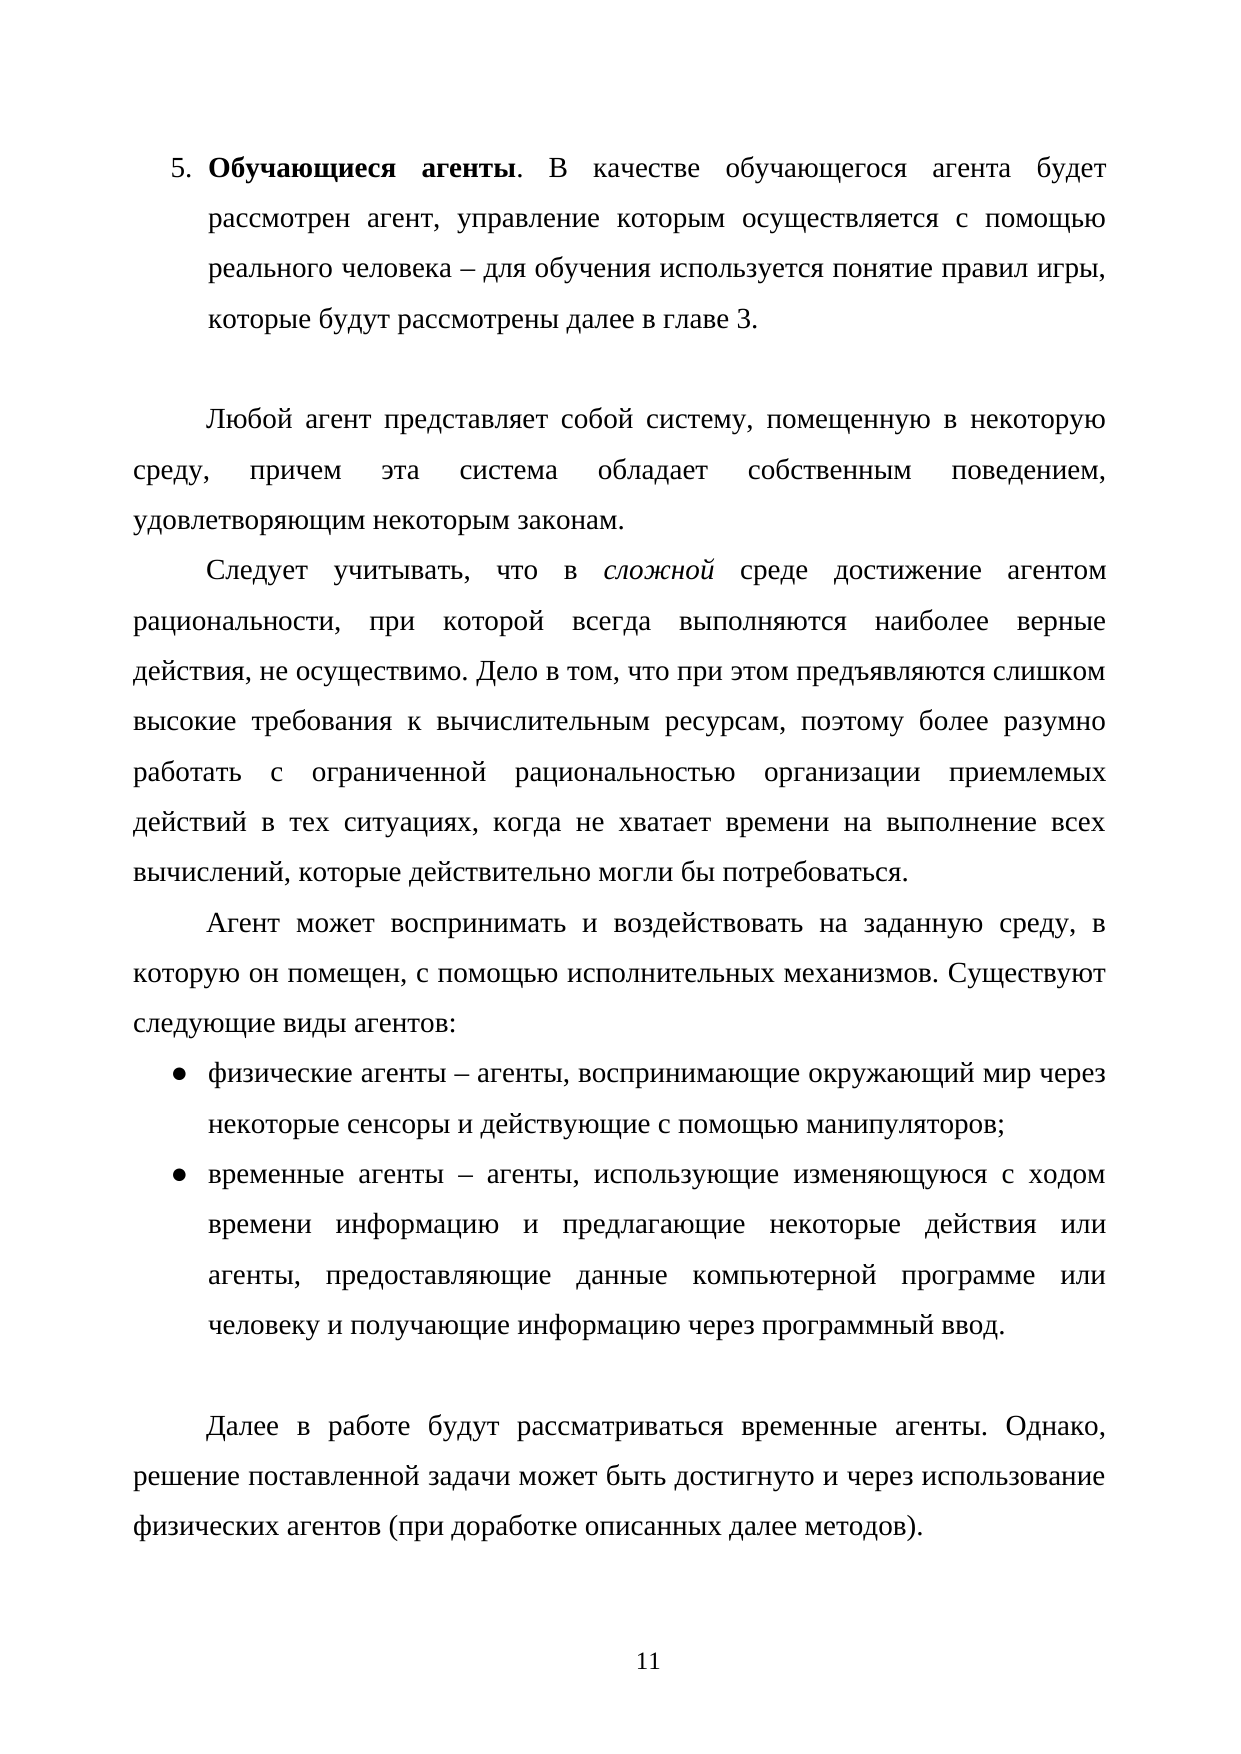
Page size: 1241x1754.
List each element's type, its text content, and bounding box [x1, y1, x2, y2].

text Агент может воспринимать и воздействовать на заданную среду, в которую он помещен, с помощью исполнительных механизмов. Существуют следующие виды агентов: [133, 905, 1107, 1039]
text Далее в работе будут рассматриваться временные агенты. Однако, решение поставленной задачи может быть достигнуто и через использование физических агентов (при доработке описанных далее методов). [133, 1408, 1107, 1542]
text Любой агент представляет собой систему, помещенную в некоторую среду, причем эта система обладает собственным поведением, удовлетворяющим некоторым законам. [133, 402, 1107, 536]
text Следует учитывать, что в сложной среде достижение агентом рациональности, при которой всегда выполняются наиболее верные действия, не осуществимо. Дело в том, что при этом предъявляются слишком высокие требования к вычислительным ресурсам, поэтому более разумно работать с ограниченной рациональностью организации приемлемых действий в тех ситуациях, когда не хватает времени на выполнение всех вычислений, которые действительно могли бы потребоваться. [133, 552, 1107, 888]
list временные агенты – агенты, использующие изменяющуюся с ходом времени информацию и предлагающие некоторые действия или агенты, предоставляющие данные компьютерной программе или человеку и получающие информацию через программный ввод. [170, 1156, 1107, 1341]
list физические агенты – агенты, воспринимающие окружающий мир через некоторые сенсоры и действующие с помощью манипуляторов; [170, 1056, 1107, 1139]
list Обучающиеся агенты. В качестве обучающегося агента будет рассмотрен агент, управление которым осуществляется с помощью реального человека – для обучения используется понятие правил игры, которые будут рассмотрены далее в главе 3. [170, 150, 1107, 334]
